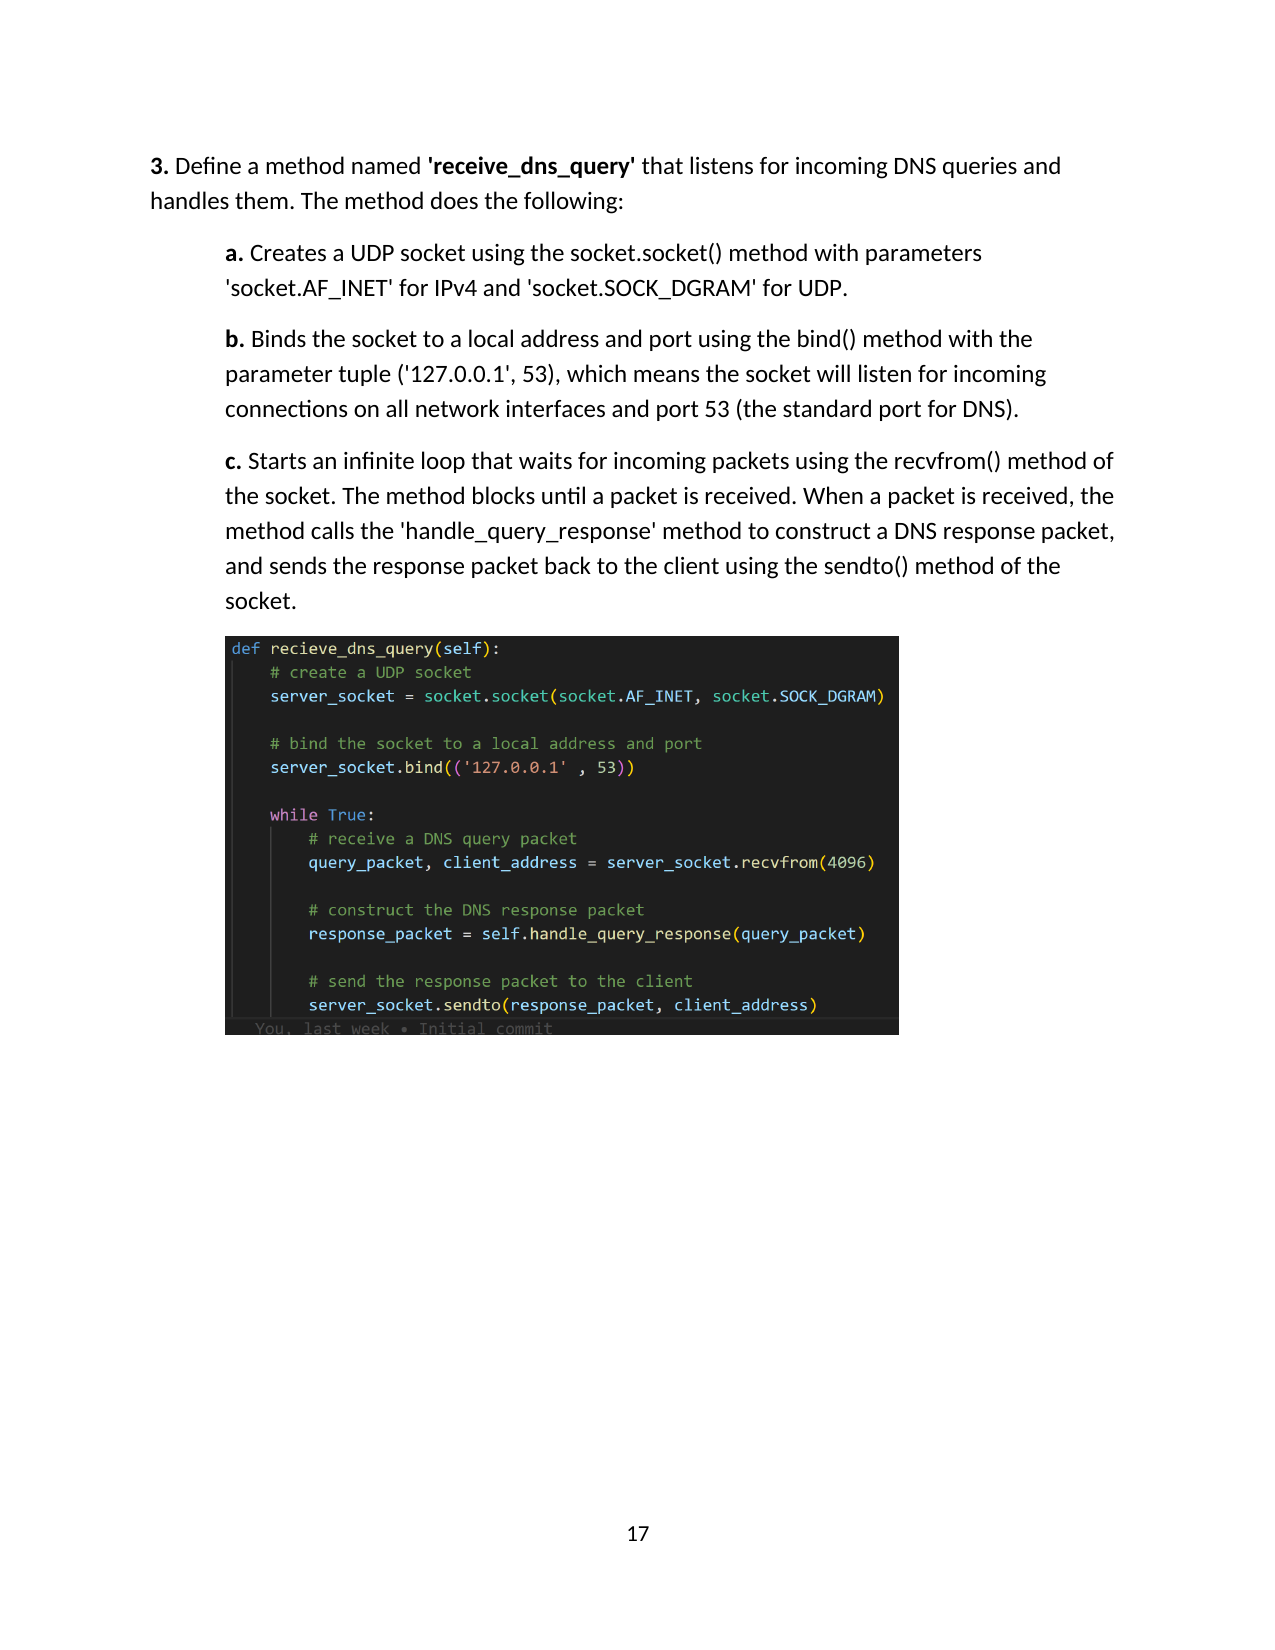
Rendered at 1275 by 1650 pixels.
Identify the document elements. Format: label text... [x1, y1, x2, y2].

text a. Creates a UDP socket using the socket.socket() method with parameters 'socket.AF_INET' for IPv4 and 'socket.SOCK_DGRAM' for UDP. [225, 237, 1125, 302]
text b. Binds the socket to a local address and port using the bind() method with the parameter tuple ('127.0.0.1', 53), which means the socket will listen for incoming connections on all network interfaces and port 53 (the standard port for DNS). [225, 323, 1125, 424]
text c. Starts an infinite loop that waits for incoming packets using the recvfrom() method of the socket. The method blocks until a packet is received. When a packet is received, the method calls the 'handle_query_response' method to construct a DNS response packet, and sends the response packet back to the client using the sendto() method of the socket. [225, 445, 1125, 616]
picture [225, 636, 899, 1035]
text 3. Define a method named 'receive_dns_query' that listens for incoming DNS queries and handles them. The method does the following: [150, 150, 1125, 216]
